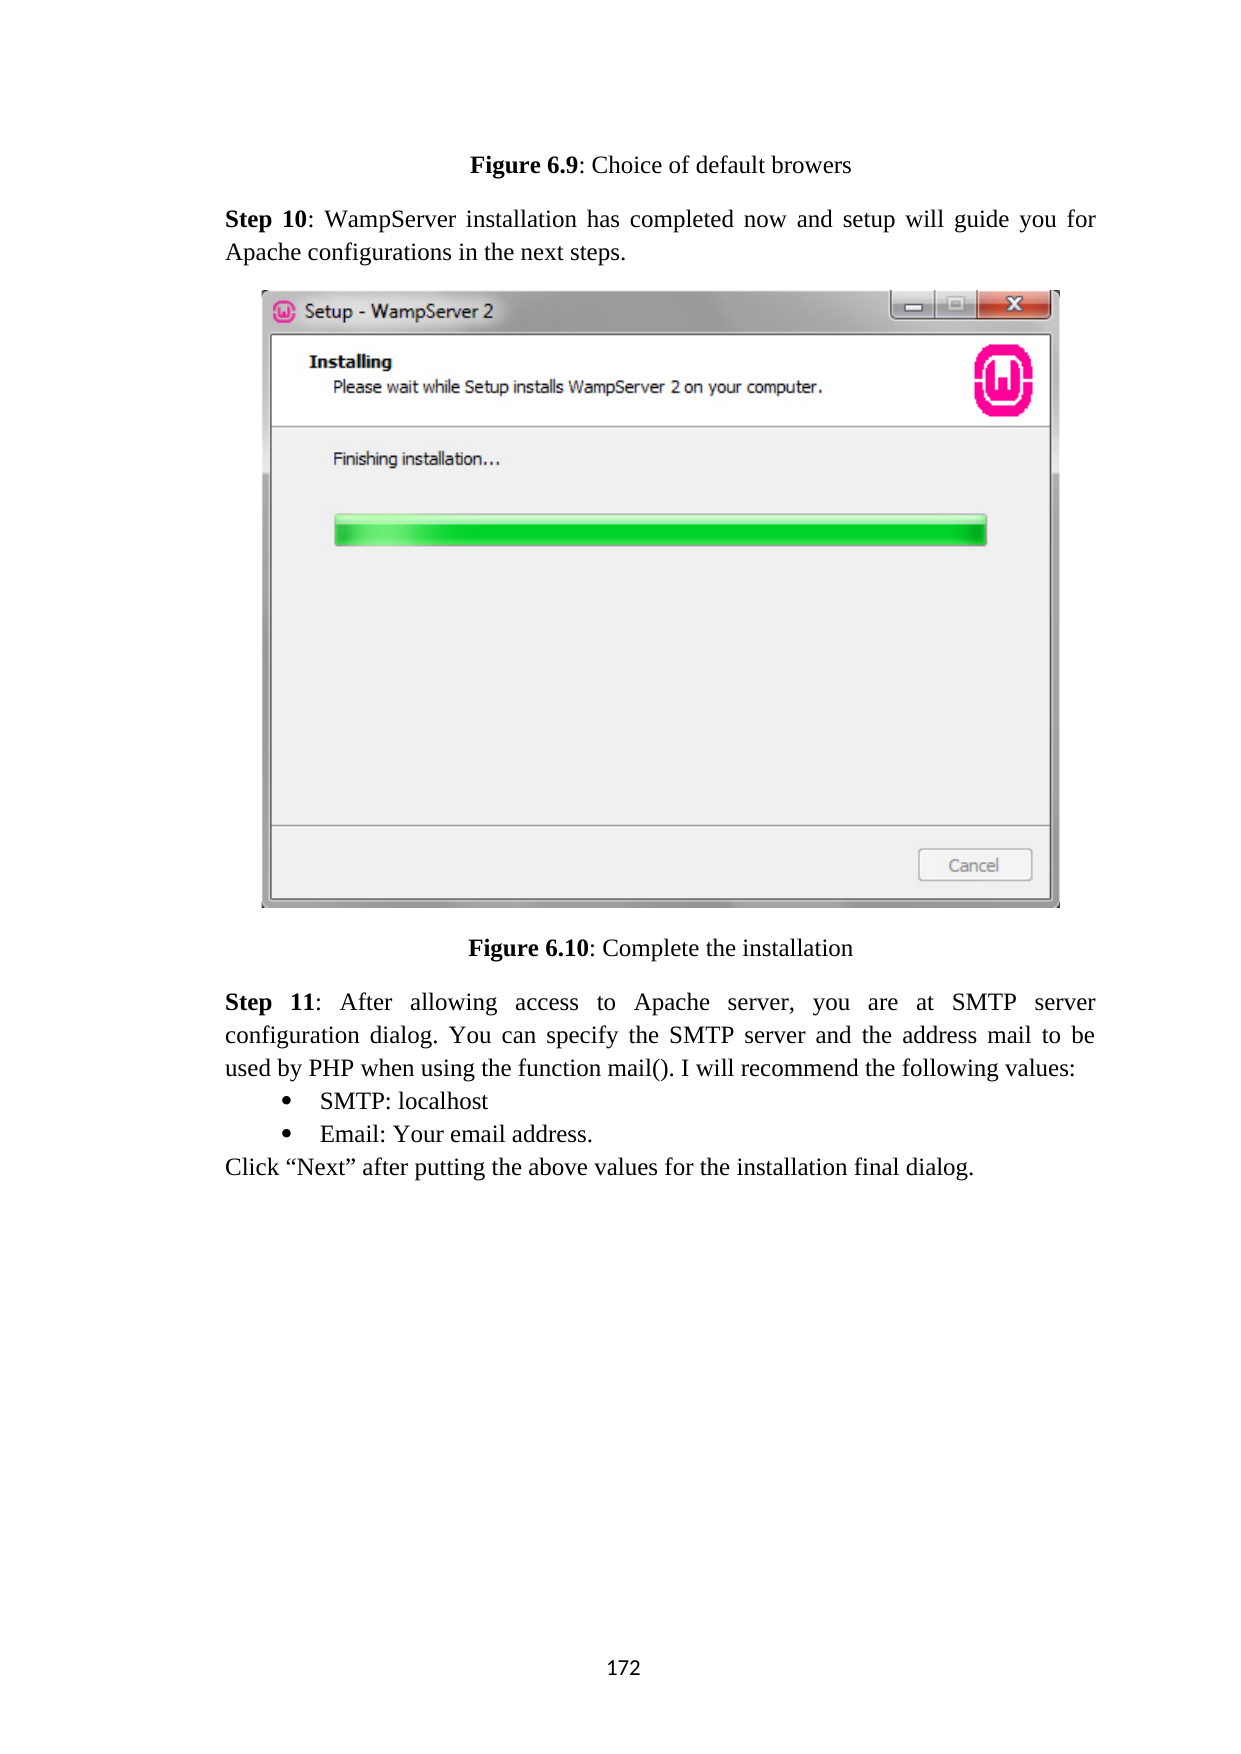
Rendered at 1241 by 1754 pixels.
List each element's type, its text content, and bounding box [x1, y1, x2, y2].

list SMTP: localhost [282, 1086, 1097, 1114]
text Step 10: WampServer installation has completed now and setup will guide you for Apache configurations in the next steps. [225, 204, 1097, 266]
picture [261, 290, 1060, 908]
text Figure 6.9: Choice of default browers [225, 150, 1097, 179]
text Figure 6.10: Complete the installation [225, 933, 1097, 962]
text Click “Next” after putting the above values for the installation final dialog. [225, 1152, 1097, 1181]
list Email: Your email address. [282, 1119, 1097, 1148]
text Step 11: After allowing access to Apache server, you are at SMTP server configuration dialog. You can specify the SMTP server and the address mail to be used by PHP when using the function mail(). I will recommend the following values: [225, 987, 1097, 1082]
